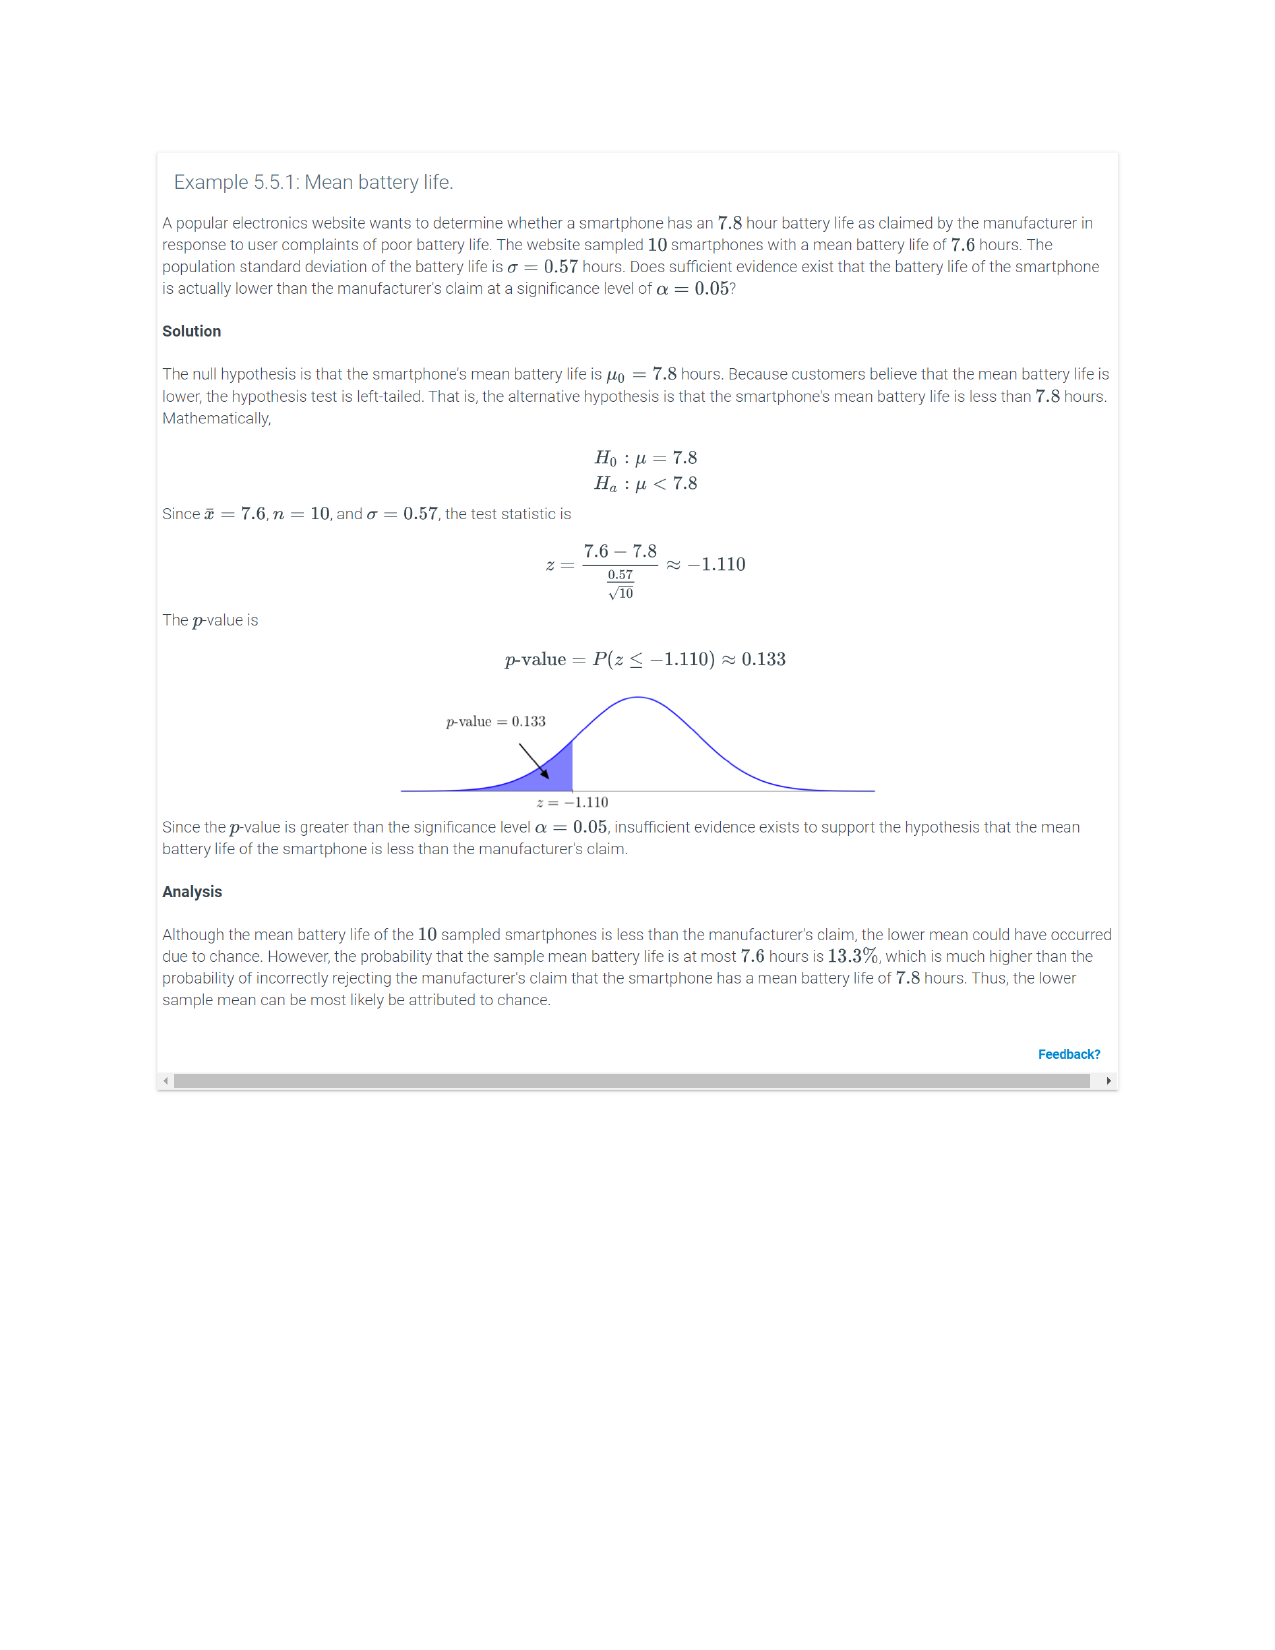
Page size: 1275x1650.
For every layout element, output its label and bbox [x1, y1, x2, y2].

picture [150, 150, 1125, 1096]
